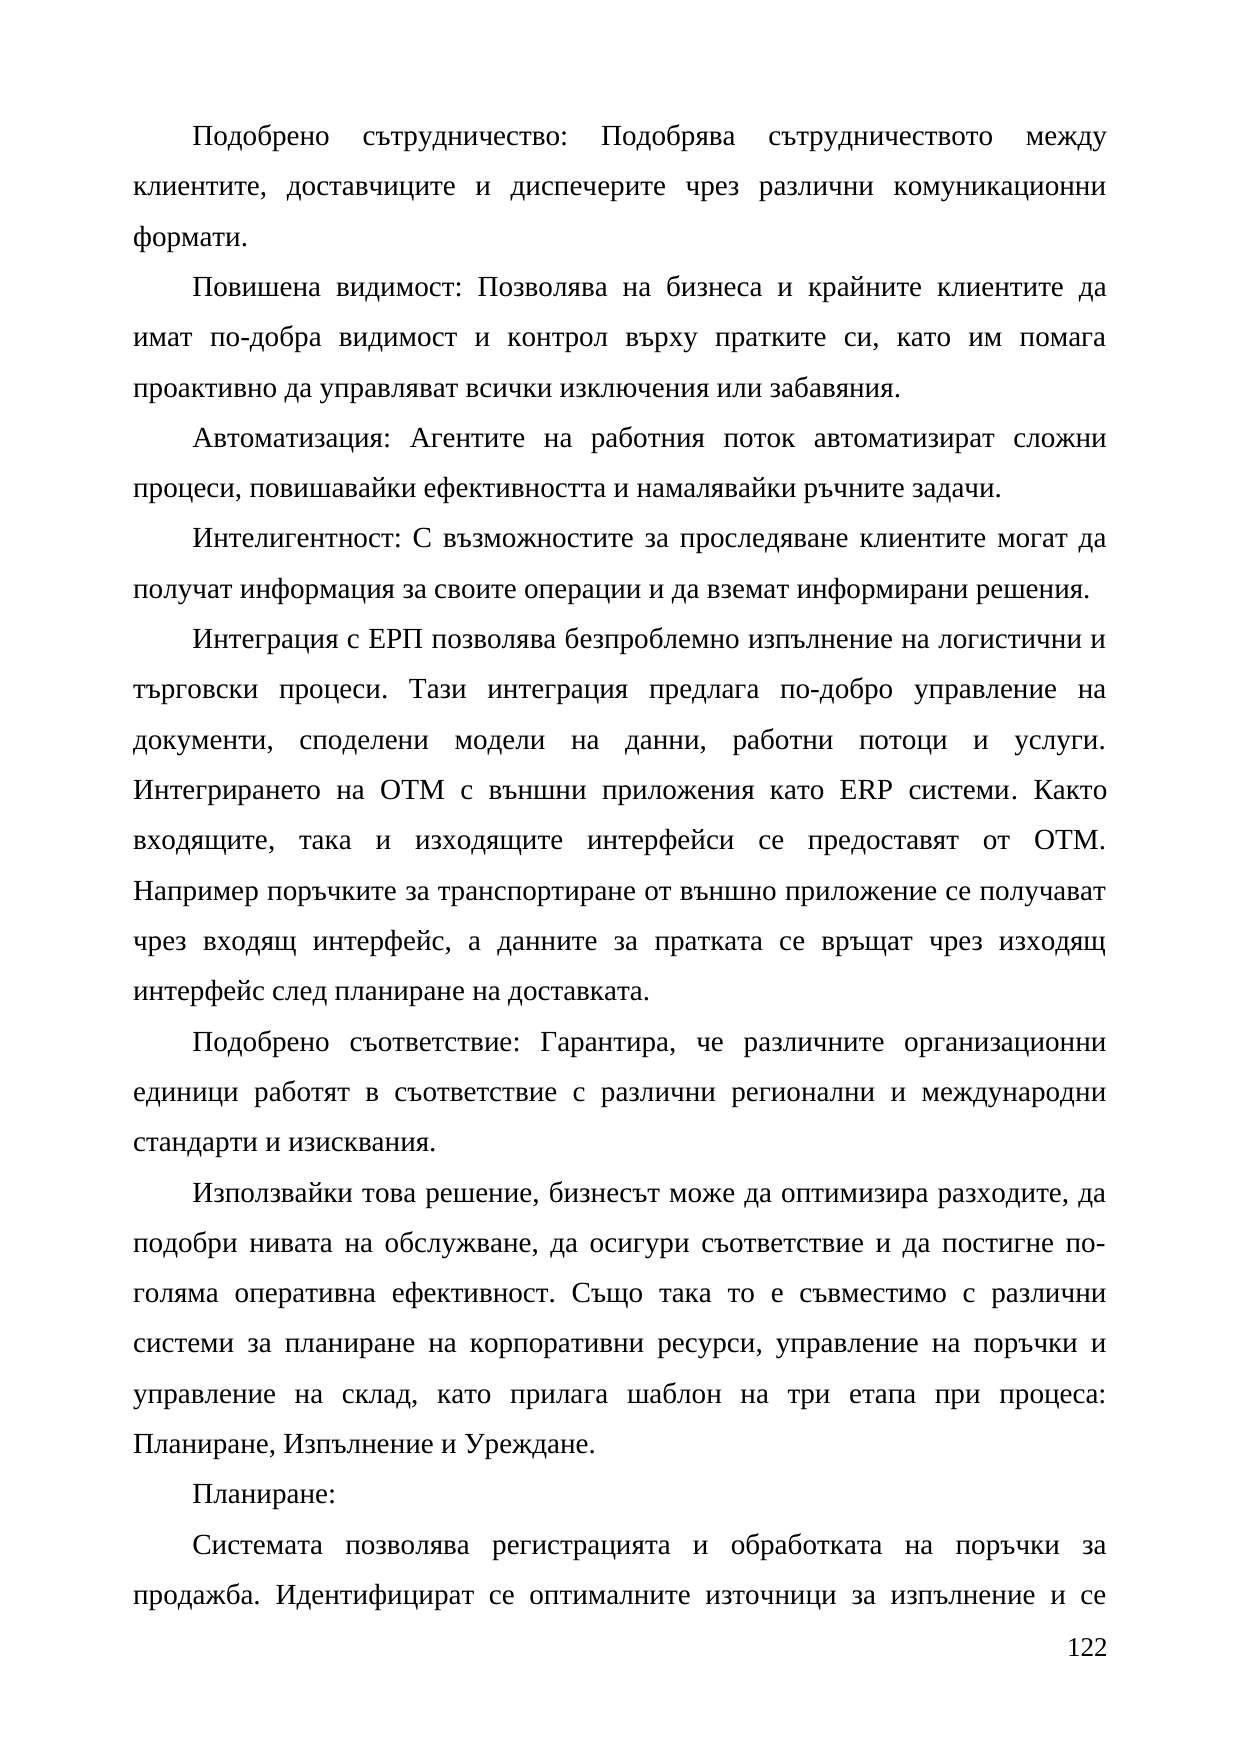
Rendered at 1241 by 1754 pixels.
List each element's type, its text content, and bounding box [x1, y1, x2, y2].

text Подобрено сътрудничество: Подобрява сътрудничеството между клиентите, доставчиците и диспечерите чрез различни комуникационни формати. [133, 118, 1107, 252]
text Автоматизация: Агентите на работния поток автоматизират сложни процеси, повишавайки ефективността и намалявайки ръчните задачи. [133, 420, 1107, 504]
text Подобрено съответствие: Гарантира, че различните организационни единици работят в съответствие с различни регионални и международни стандарти и изисквания. [133, 1024, 1107, 1158]
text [133, 1527, 1107, 1611]
text Интелигентност: С възможностите за проследяване клиентите могат да получат информация за своите операции и да вземат информирани решения. [133, 521, 1107, 604]
text Използвайки това решение, бизнесът може да оптимизира разходите, да подобри нивата на обслужване, да осигури съответствие и да постигне по-голяма оперативна ефективност. Също така то е съвместимо с различни системи за планиране на корпоративни ресурси, управление на поръчки и управление на склад, като прилага шаблон на три етапа при процеса: Планиране, Изпълнение и Уреждане. [133, 1175, 1107, 1460]
text Повишена видимост: Позволява на бизнеса и крайните клиентите да имат по-добра видимост и контрол върху пратките си, като им помага проактивно да управляват всички изключения или забавяния. [133, 269, 1107, 403]
text Интеграция с ЕРП позволява безпроблемно изпълнение на логистични и търговски процеси. Тази интеграция предлага по-добро управление на документи, споделени модели на данни, работни потоци и услуги. Интегрирането на OTM с външни приложения като ERP системи. Както входящите, така и изходящите интерфейси се предоставят от OTM. Например поръчките за транспортиране от външно приложение се получават чрез входящ интерфейс, а данните за пратката се връщат чрез изходящ интерфейс след планиране на доставката. [133, 621, 1107, 1007]
text Планиране: [133, 1477, 1107, 1510]
